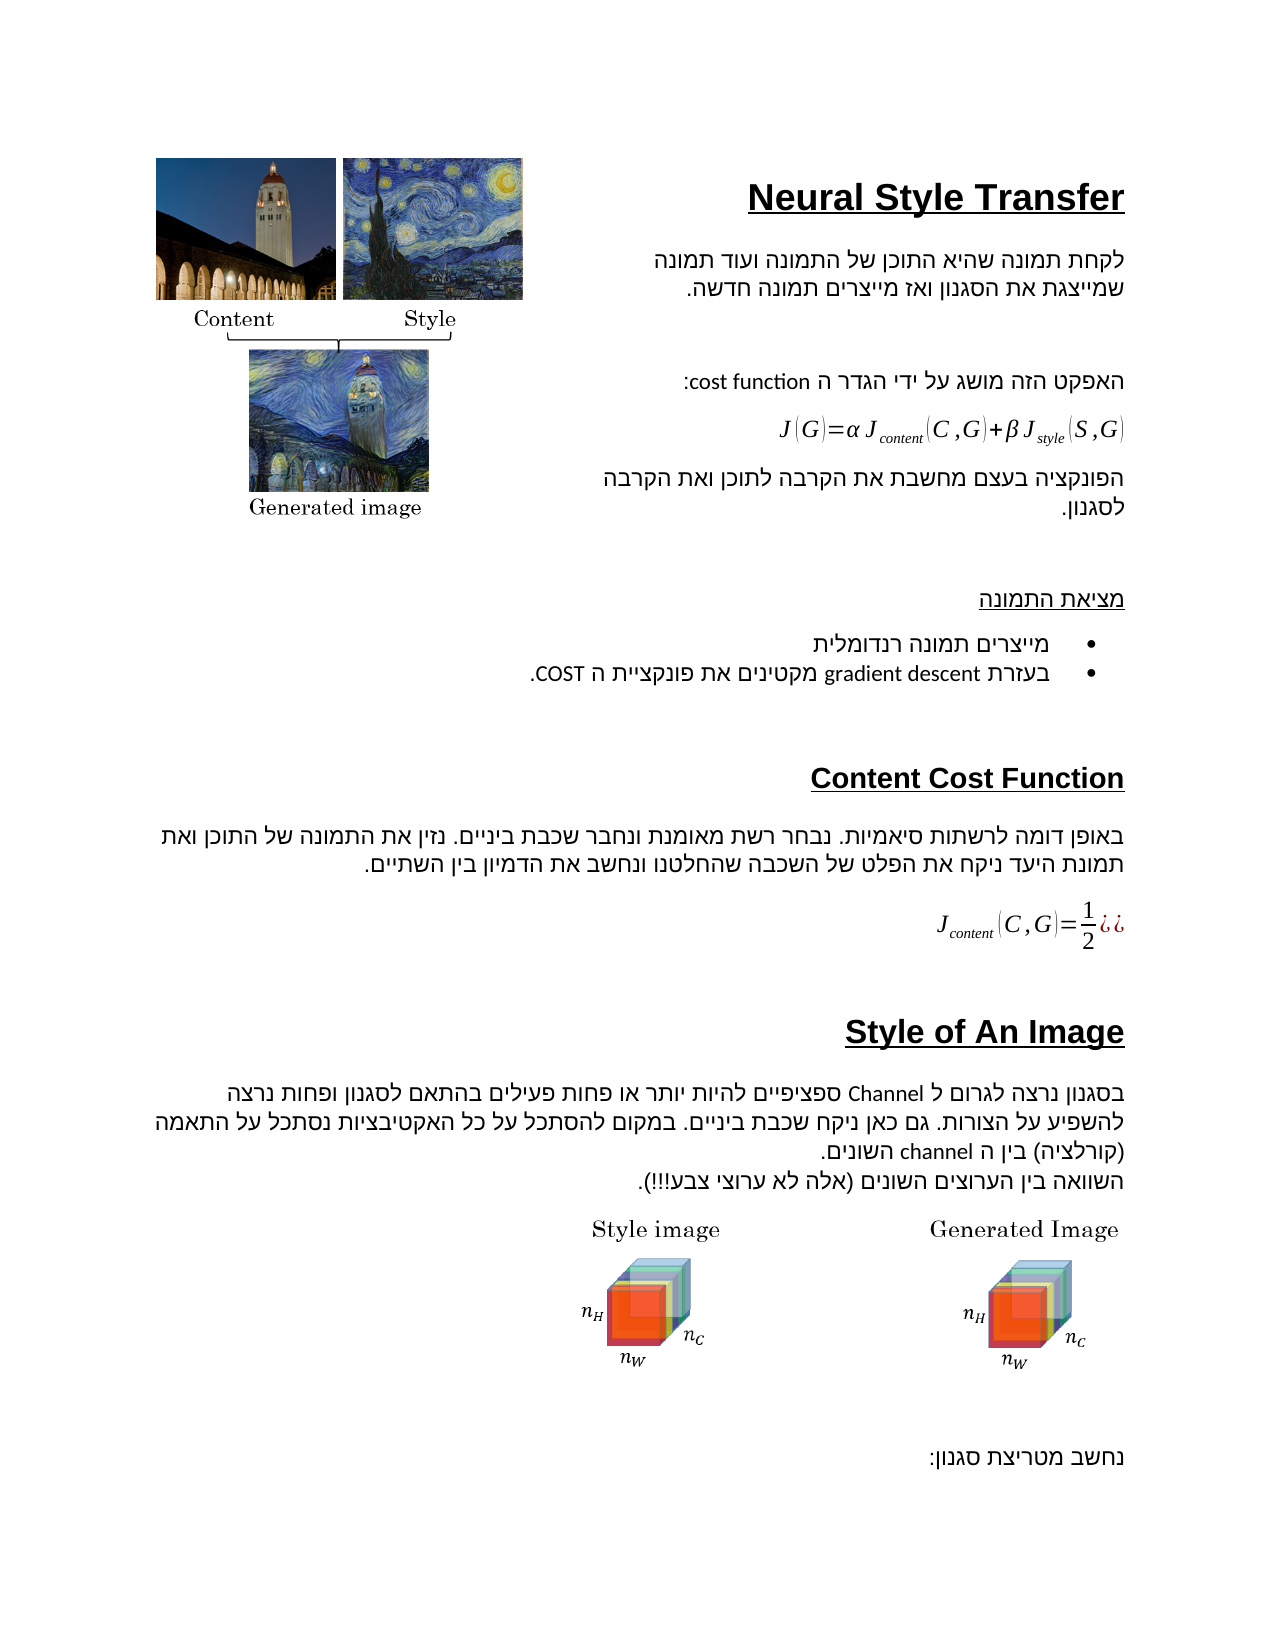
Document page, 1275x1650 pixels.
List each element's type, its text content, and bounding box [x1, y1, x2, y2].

subtitle Neural Style Transfer [557, 175, 1125, 218]
text הפונקציה בעצם מחשבת את הקרבה לתוכן ואת הקרבה לסגנון. [557, 465, 1125, 520]
text בסגנון נרצה לגרום ל Channel ספציפיים להיות יותר או פחות פעילים בהתאם לסגנון ופחות נרצה להשפיע על הצורות. גם כאן ניקח שכבת ביניים. במקום להסתכל על כל האקטיבציות נסתכל על התאמה (קורלציה) בין ה channel השונים. השוואה בין הערוצים השונים (אלה לא ערוצי צבע!!!). [150, 1079, 1125, 1194]
text נחשב מטריצת סגנון: [150, 1443, 1125, 1470]
subtitle Style of An Image [150, 1012, 1125, 1051]
picture [150, 151, 557, 522]
list מייצרים תמונה רנדומלית [150, 631, 1087, 657]
text האפקט הזה מושג על ידי הגדר ה cost function: [557, 367, 1125, 395]
picture [575, 1212, 1125, 1378]
list בעזרת gradient descent מקטינים את פונקציית ה COST. [150, 659, 1087, 687]
subtitle Content Cost Function [150, 761, 1125, 795]
text באופן דומה לרשתות סיאמיות. נבחר רשת מאומנת ונחבר שכבת ביניים. נזין את התמונה של התוכן ואת תמונת היעד ניקח את הפלט של השכבה שהחלטנו ונחשב את הדמיון בין השתיים. [150, 823, 1125, 877]
text לקחת תמונה שהיא התוכן של התמונה ועוד תמונה שמייצגת את הסגנון ואז מייצרים תמונה חדשה. [557, 247, 1125, 301]
text מציאת התמונה [150, 586, 1125, 612]
